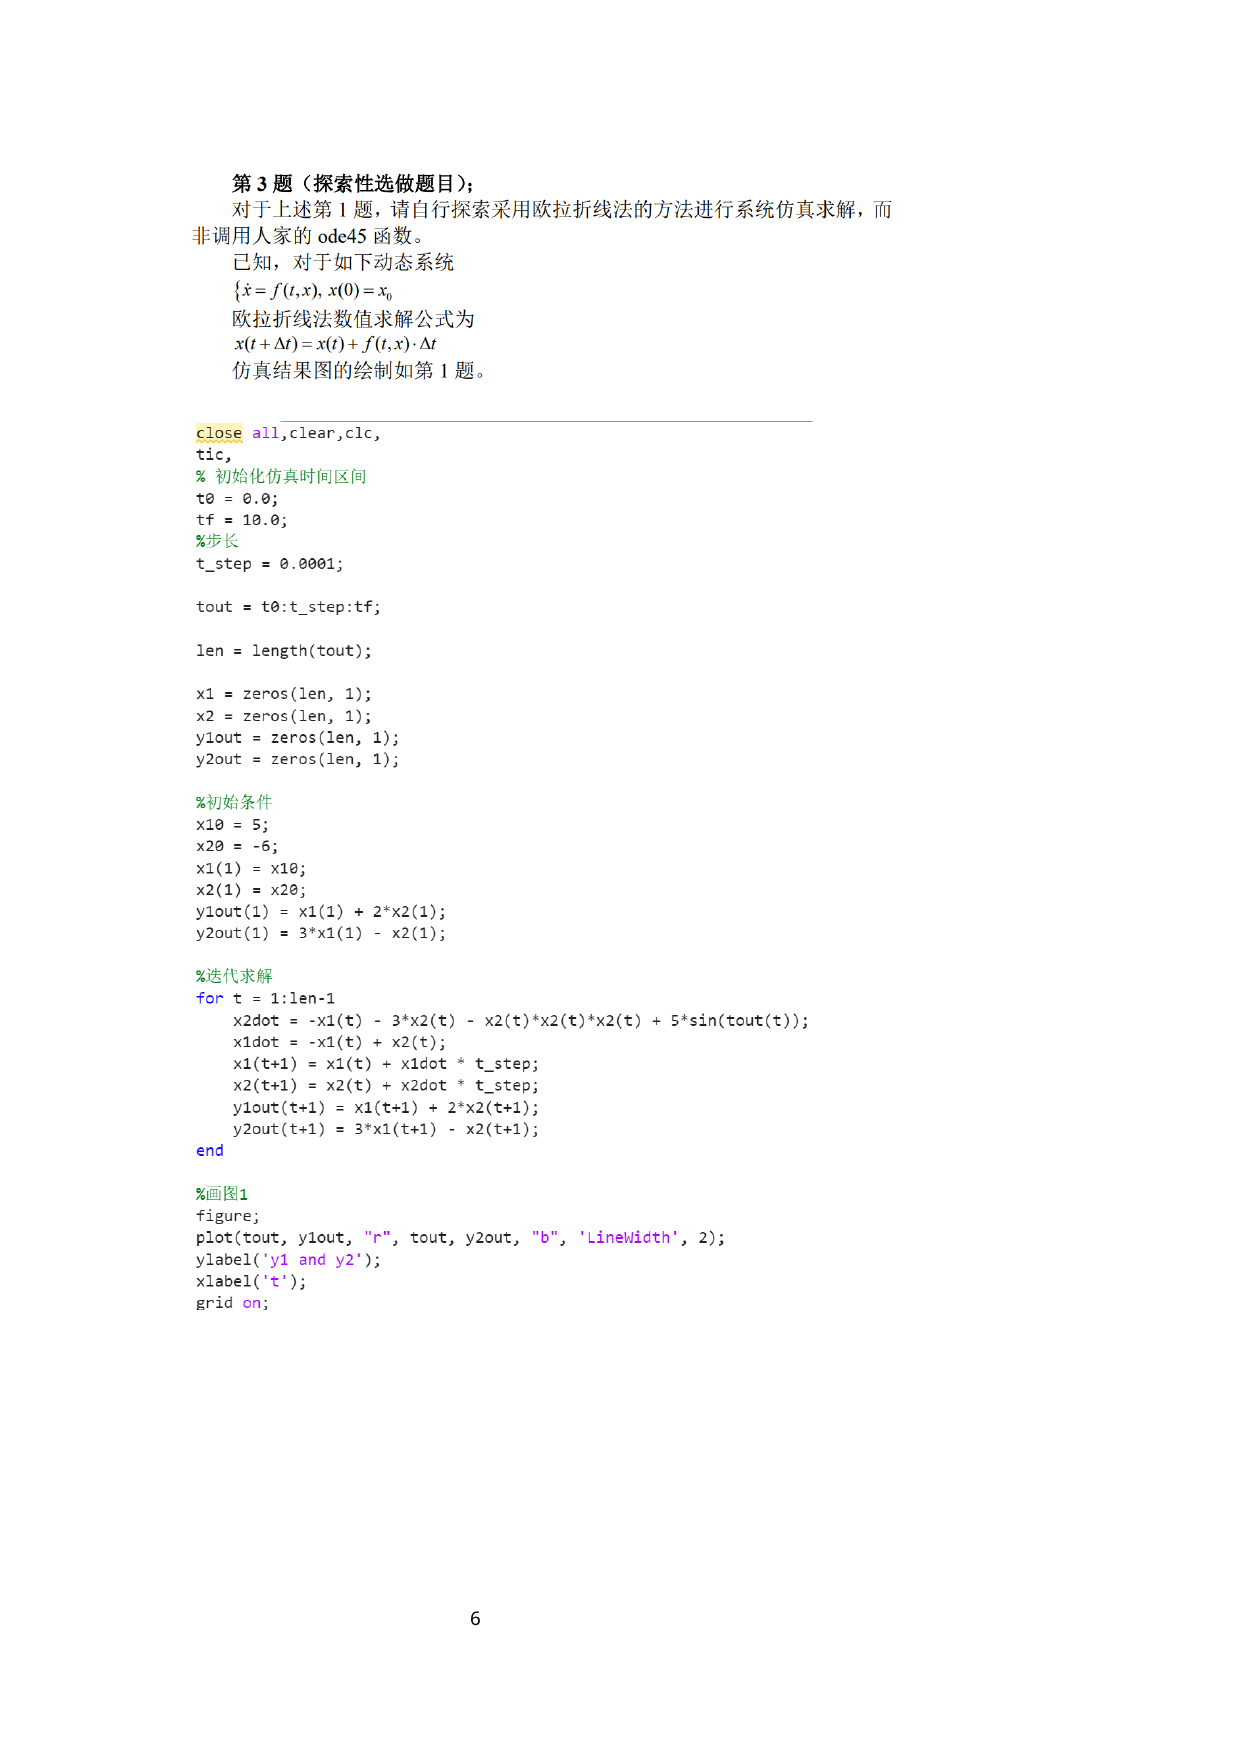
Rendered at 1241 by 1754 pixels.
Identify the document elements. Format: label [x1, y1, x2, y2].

picture [187, 168, 901, 384]
picture [187, 421, 813, 1310]
